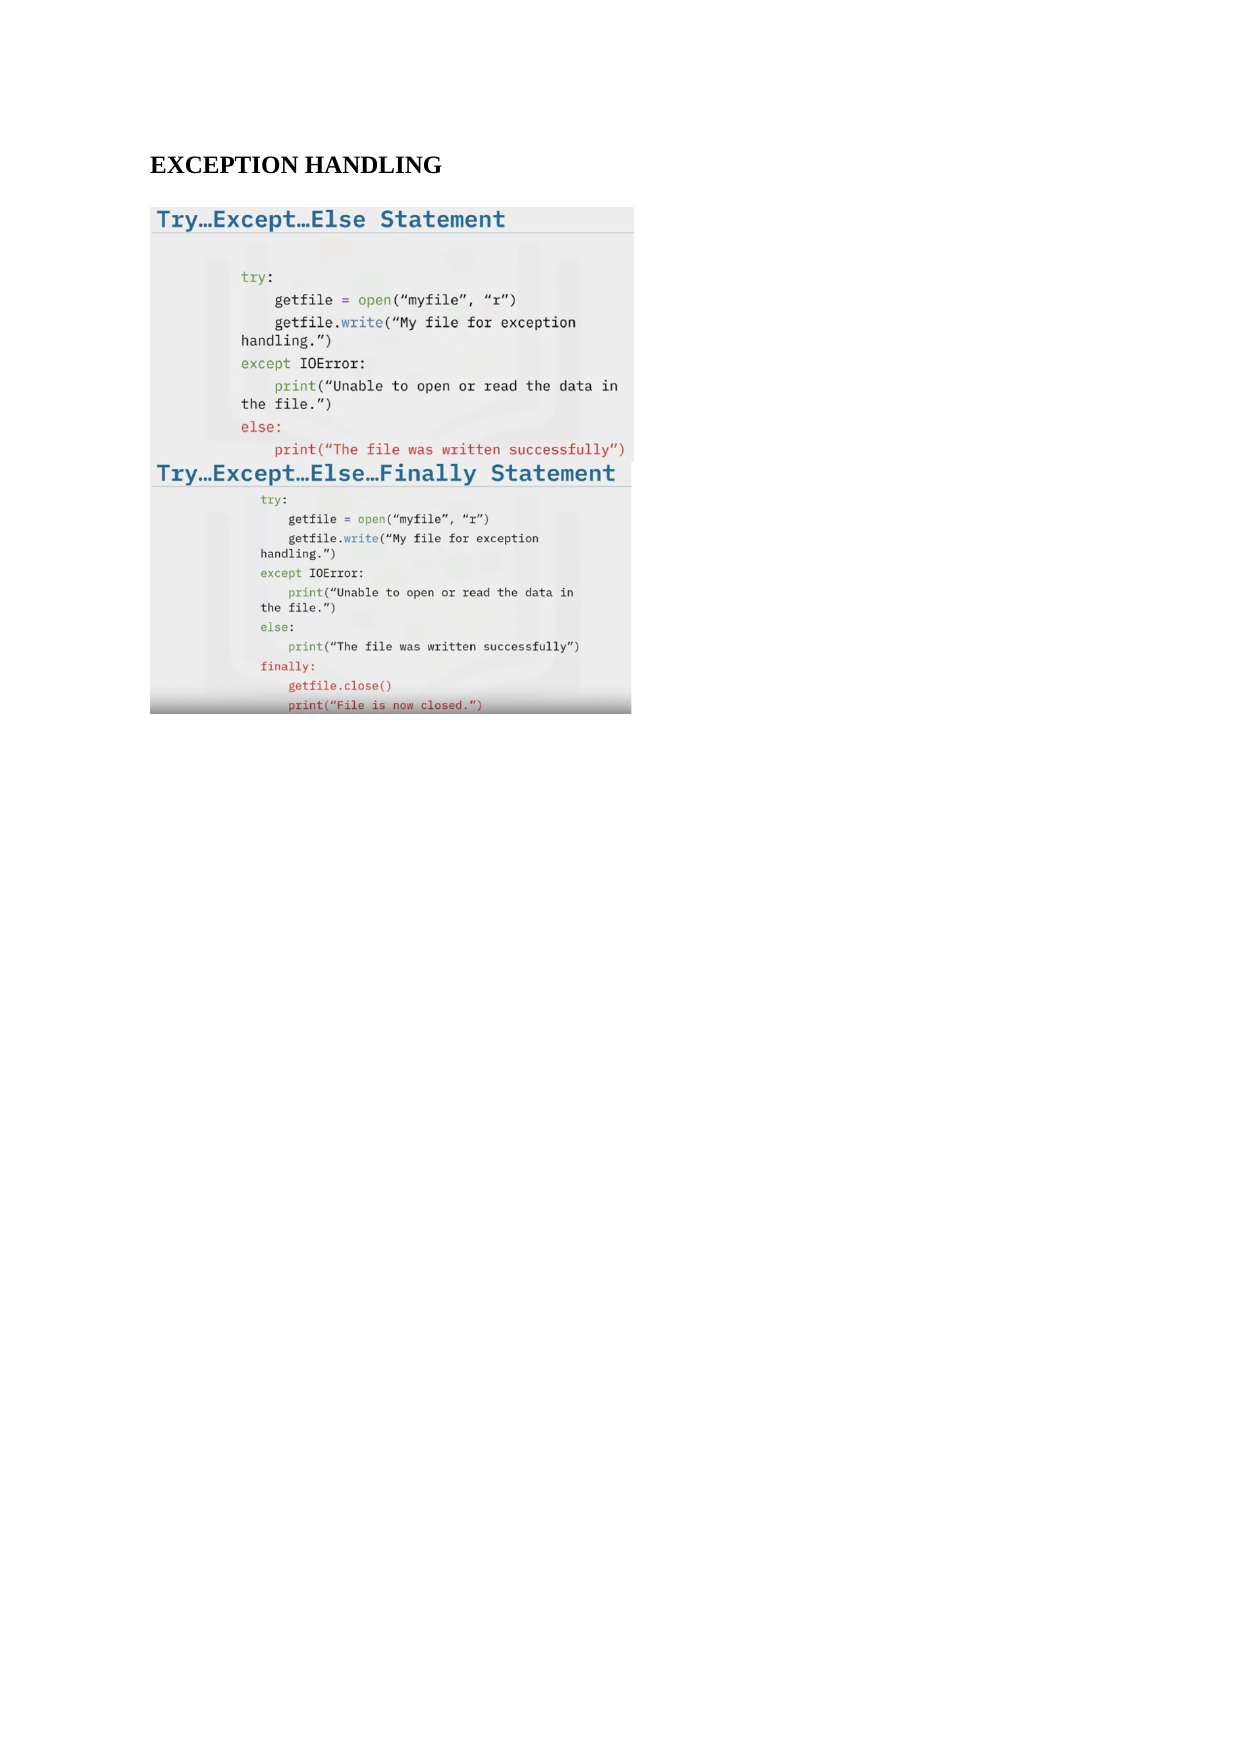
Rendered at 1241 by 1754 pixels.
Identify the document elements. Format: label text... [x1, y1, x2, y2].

text EXCEPTION HANDLING [150, 150, 1090, 179]
picture [150, 207, 634, 714]
